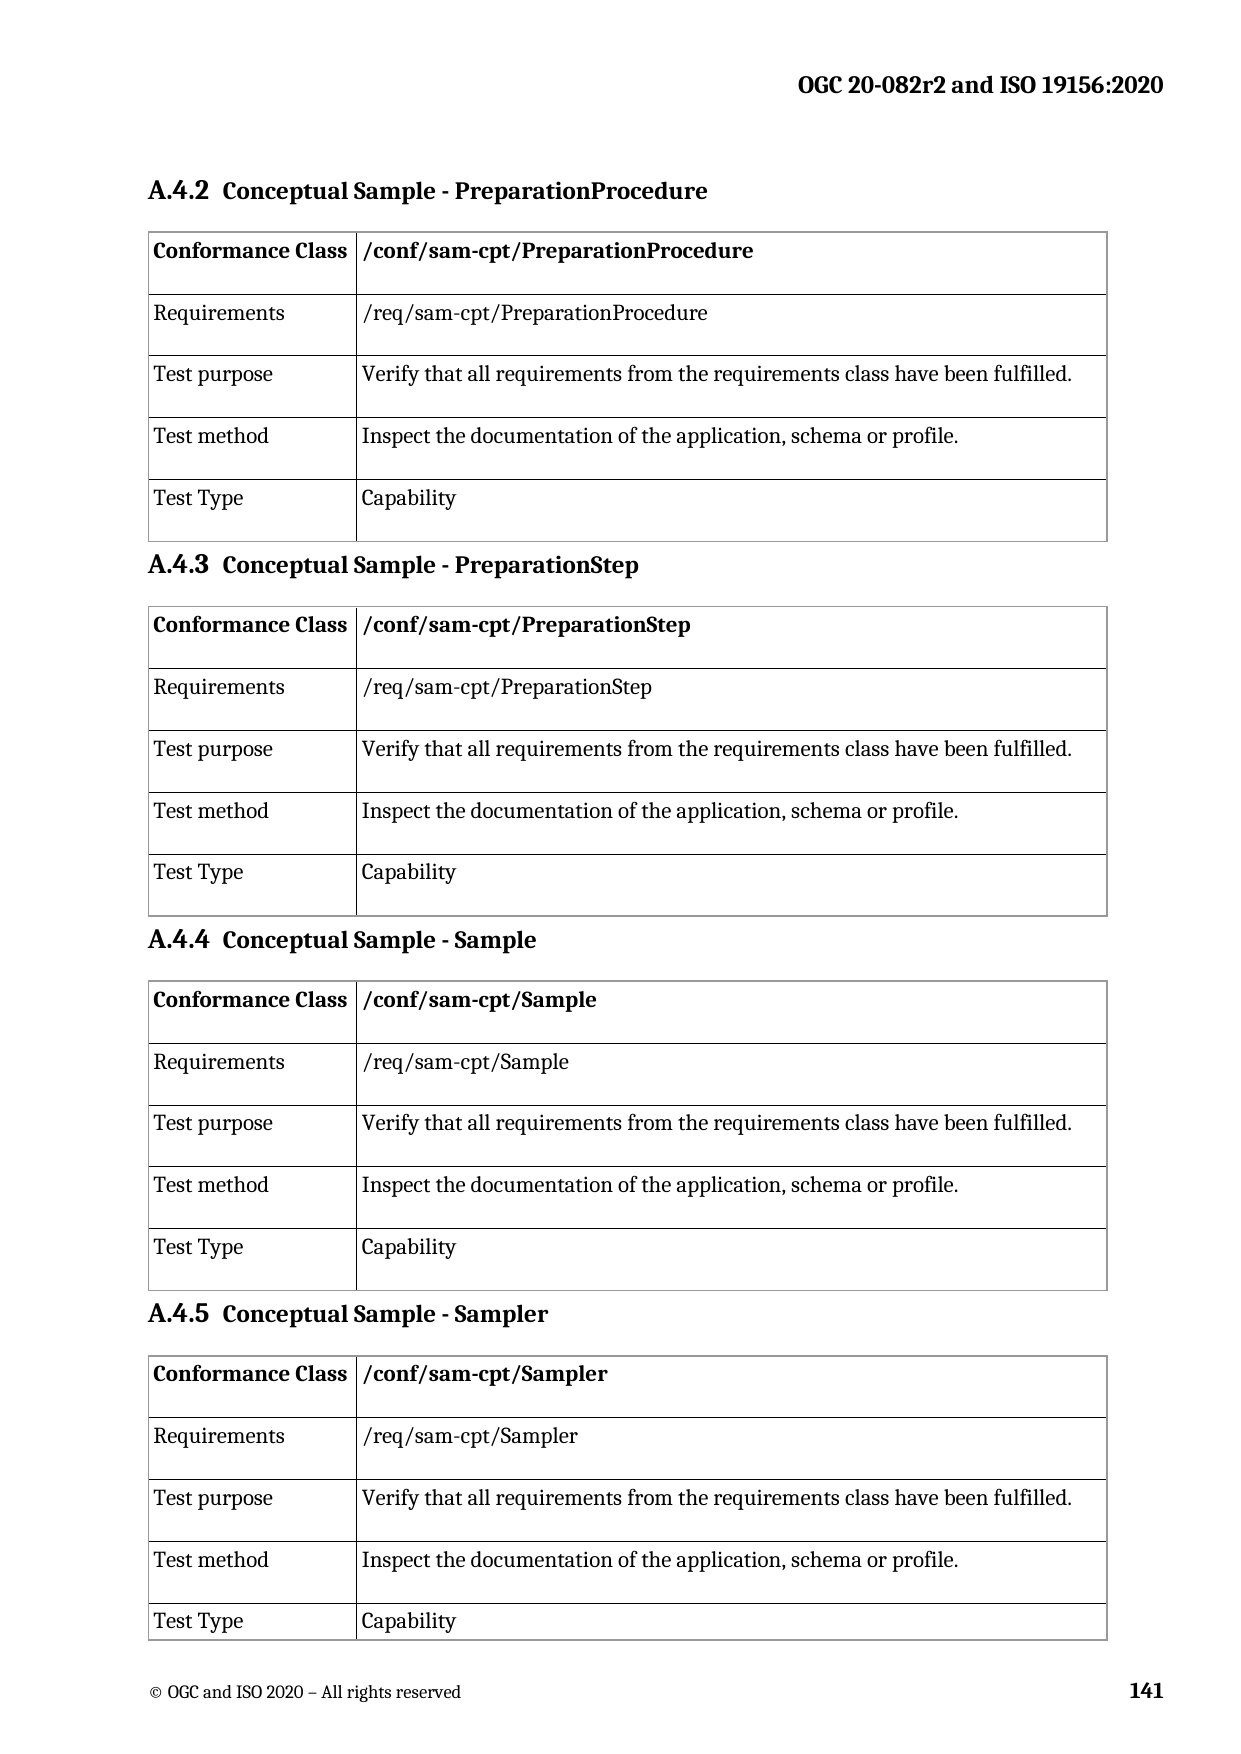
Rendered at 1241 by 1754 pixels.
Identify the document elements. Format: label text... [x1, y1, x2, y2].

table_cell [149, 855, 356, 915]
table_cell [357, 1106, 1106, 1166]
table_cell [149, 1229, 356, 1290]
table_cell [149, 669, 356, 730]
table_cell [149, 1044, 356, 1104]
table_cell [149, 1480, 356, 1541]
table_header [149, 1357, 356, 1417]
text Conceptual Sample - PreparationStep [148, 548, 1163, 581]
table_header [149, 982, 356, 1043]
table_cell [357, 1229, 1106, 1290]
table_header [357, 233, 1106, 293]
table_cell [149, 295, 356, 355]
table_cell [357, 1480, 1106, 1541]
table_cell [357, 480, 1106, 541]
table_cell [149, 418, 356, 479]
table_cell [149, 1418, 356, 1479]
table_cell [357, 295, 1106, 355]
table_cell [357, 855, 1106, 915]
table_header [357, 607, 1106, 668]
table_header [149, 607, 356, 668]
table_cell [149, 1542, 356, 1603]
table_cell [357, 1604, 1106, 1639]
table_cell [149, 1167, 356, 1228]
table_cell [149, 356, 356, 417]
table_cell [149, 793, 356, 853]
text Conceptual Sample - Sampler [148, 1298, 1163, 1330]
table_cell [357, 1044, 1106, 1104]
text Conceptual Sample - Sample [148, 923, 1163, 955]
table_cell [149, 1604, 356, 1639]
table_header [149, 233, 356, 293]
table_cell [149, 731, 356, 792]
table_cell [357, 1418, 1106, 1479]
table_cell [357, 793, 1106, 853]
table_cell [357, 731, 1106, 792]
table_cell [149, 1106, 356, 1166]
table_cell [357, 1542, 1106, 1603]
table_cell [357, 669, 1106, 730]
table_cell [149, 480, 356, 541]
text Conceptual Sample - PreparationProcedure [148, 174, 1163, 206]
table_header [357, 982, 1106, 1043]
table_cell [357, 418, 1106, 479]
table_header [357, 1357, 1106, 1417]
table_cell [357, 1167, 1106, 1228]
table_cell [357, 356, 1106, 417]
